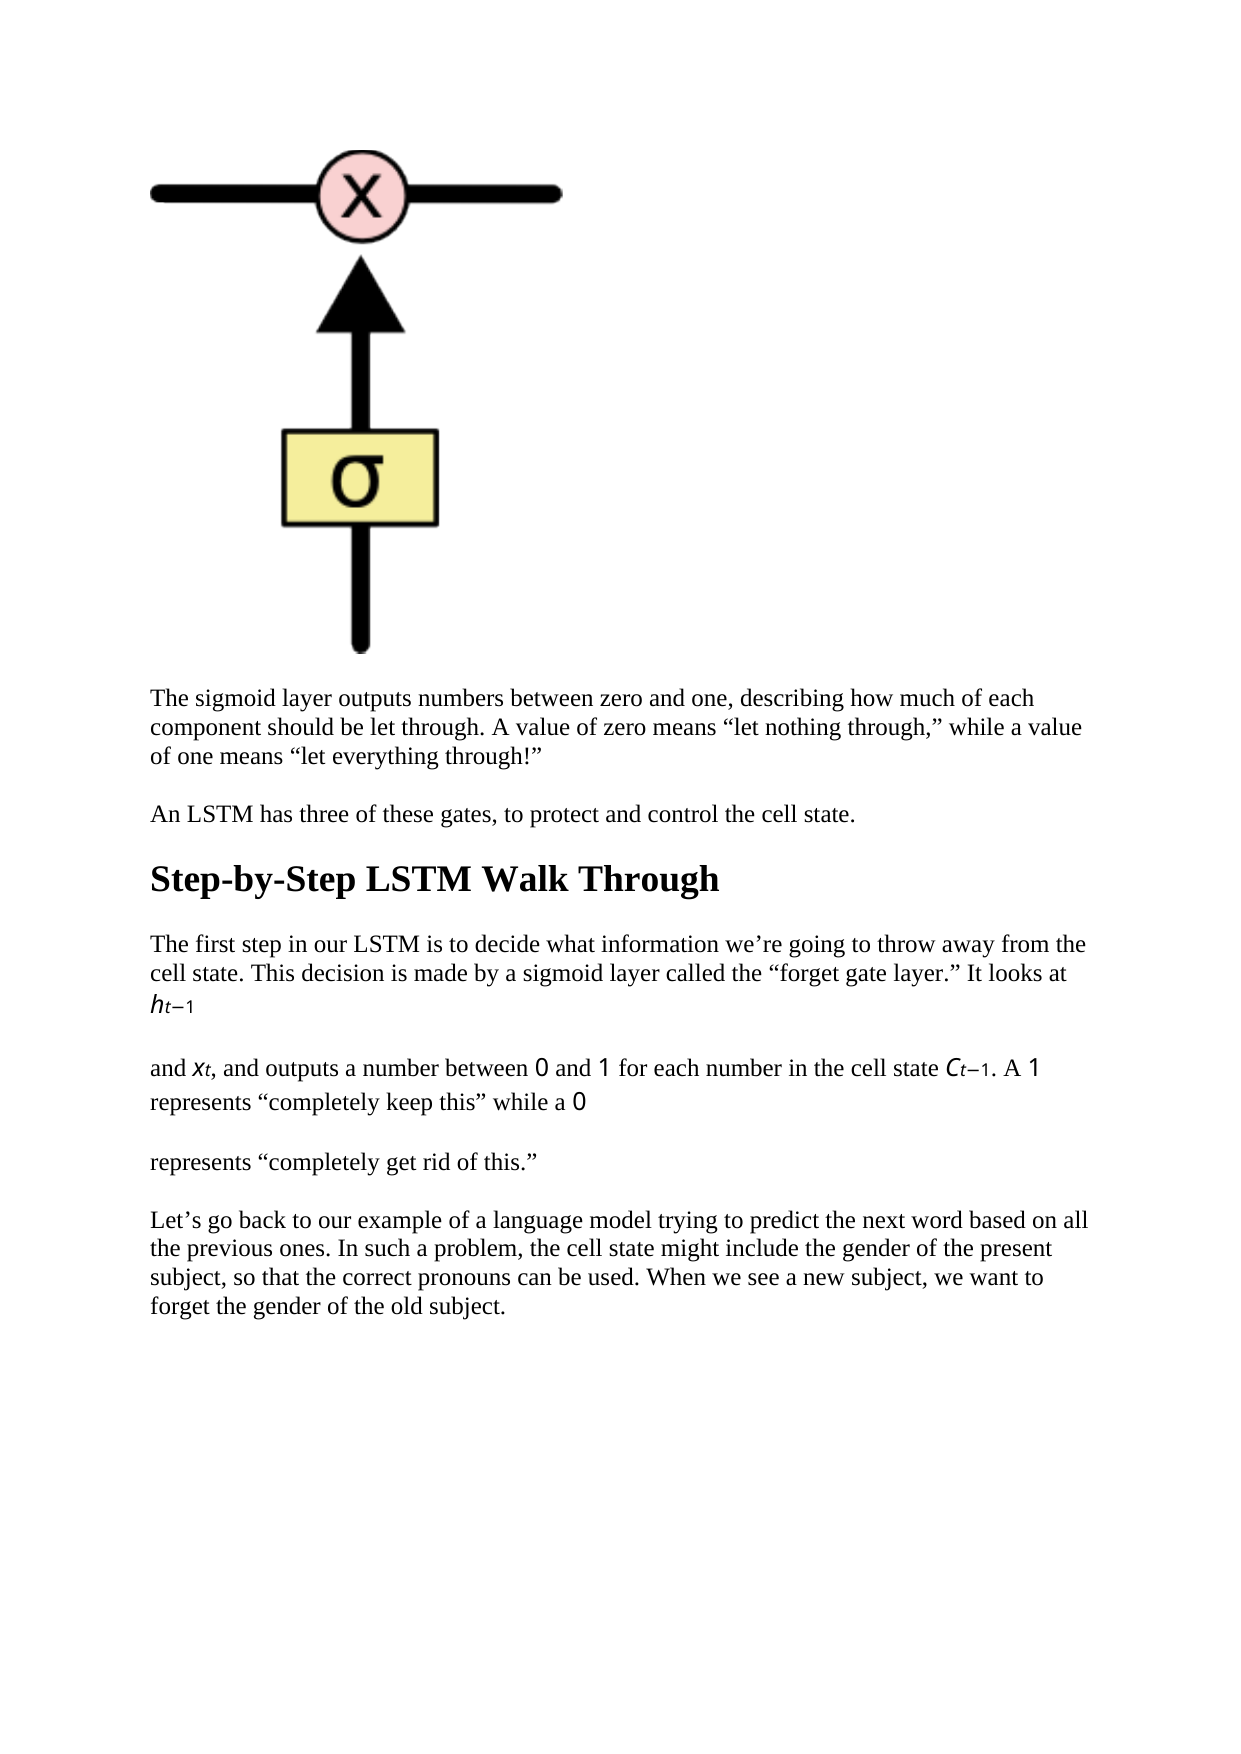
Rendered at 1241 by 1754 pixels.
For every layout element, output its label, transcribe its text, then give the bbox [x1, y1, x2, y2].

text The first step in our LSTM is to decide what information we’re going to throw away from the cell state. This decision is made by a sigmoid layer called the “forget gate layer.” It looks at ht−1 [150, 929, 1090, 1020]
text and xt, and outputs a number between 0 and 1 for each number in the cell state Ct−1. A 1 represents “completely keep this” while a 0 [150, 1049, 1090, 1118]
picture [150, 150, 563, 654]
text An LSTM has three of these gates, to protect and control the cell state. [150, 799, 1090, 827]
text The sigmoid layer outputs numbers between zero and one, describing how much of each component should be let through. A value of zero means “let nothing through,” while a value of one means “let everything through!” [150, 683, 1090, 769]
text represents “completely get rid of this.” [150, 1147, 1090, 1176]
text Step-by-Step LSTM Walk Through [150, 857, 1090, 900]
text Let’s go back to our example of a language model trying to predict the next word based on all the previous ones. In such a problem, the cell state might include the gender of the present subject, so that the correct pronouns can be used. When we see a new subject, we want to forget the gender of the old subject. [150, 1205, 1090, 1320]
